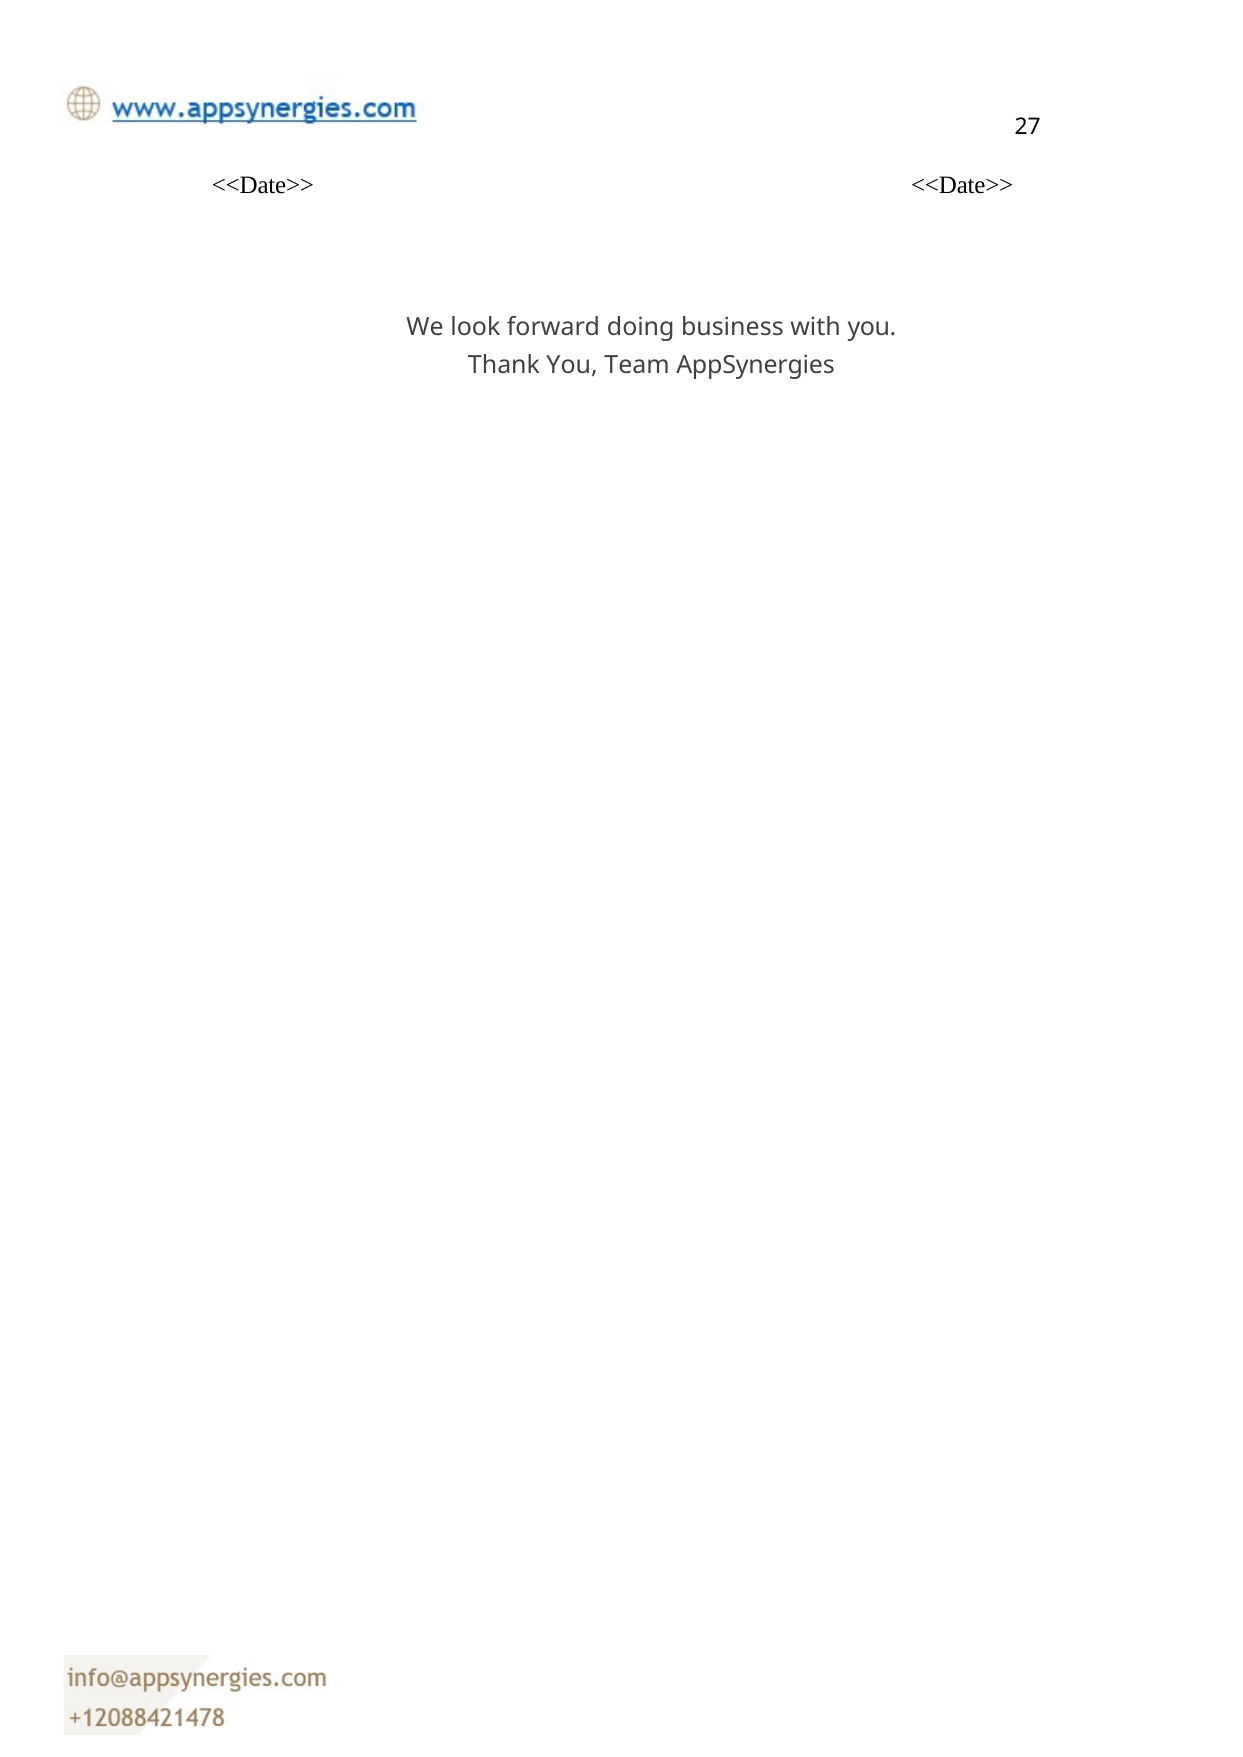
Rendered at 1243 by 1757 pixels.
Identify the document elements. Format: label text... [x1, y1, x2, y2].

text We look forward doing business with you. [224, 308, 1078, 342]
picture [63, 1655, 329, 1735]
table_cell <<Date>> [201, 173, 657, 200]
picture [58, 75, 431, 135]
text Thank You, Team AppSynergies [187, 347, 1116, 381]
table_cell <<Date>> [657, 173, 1049, 200]
